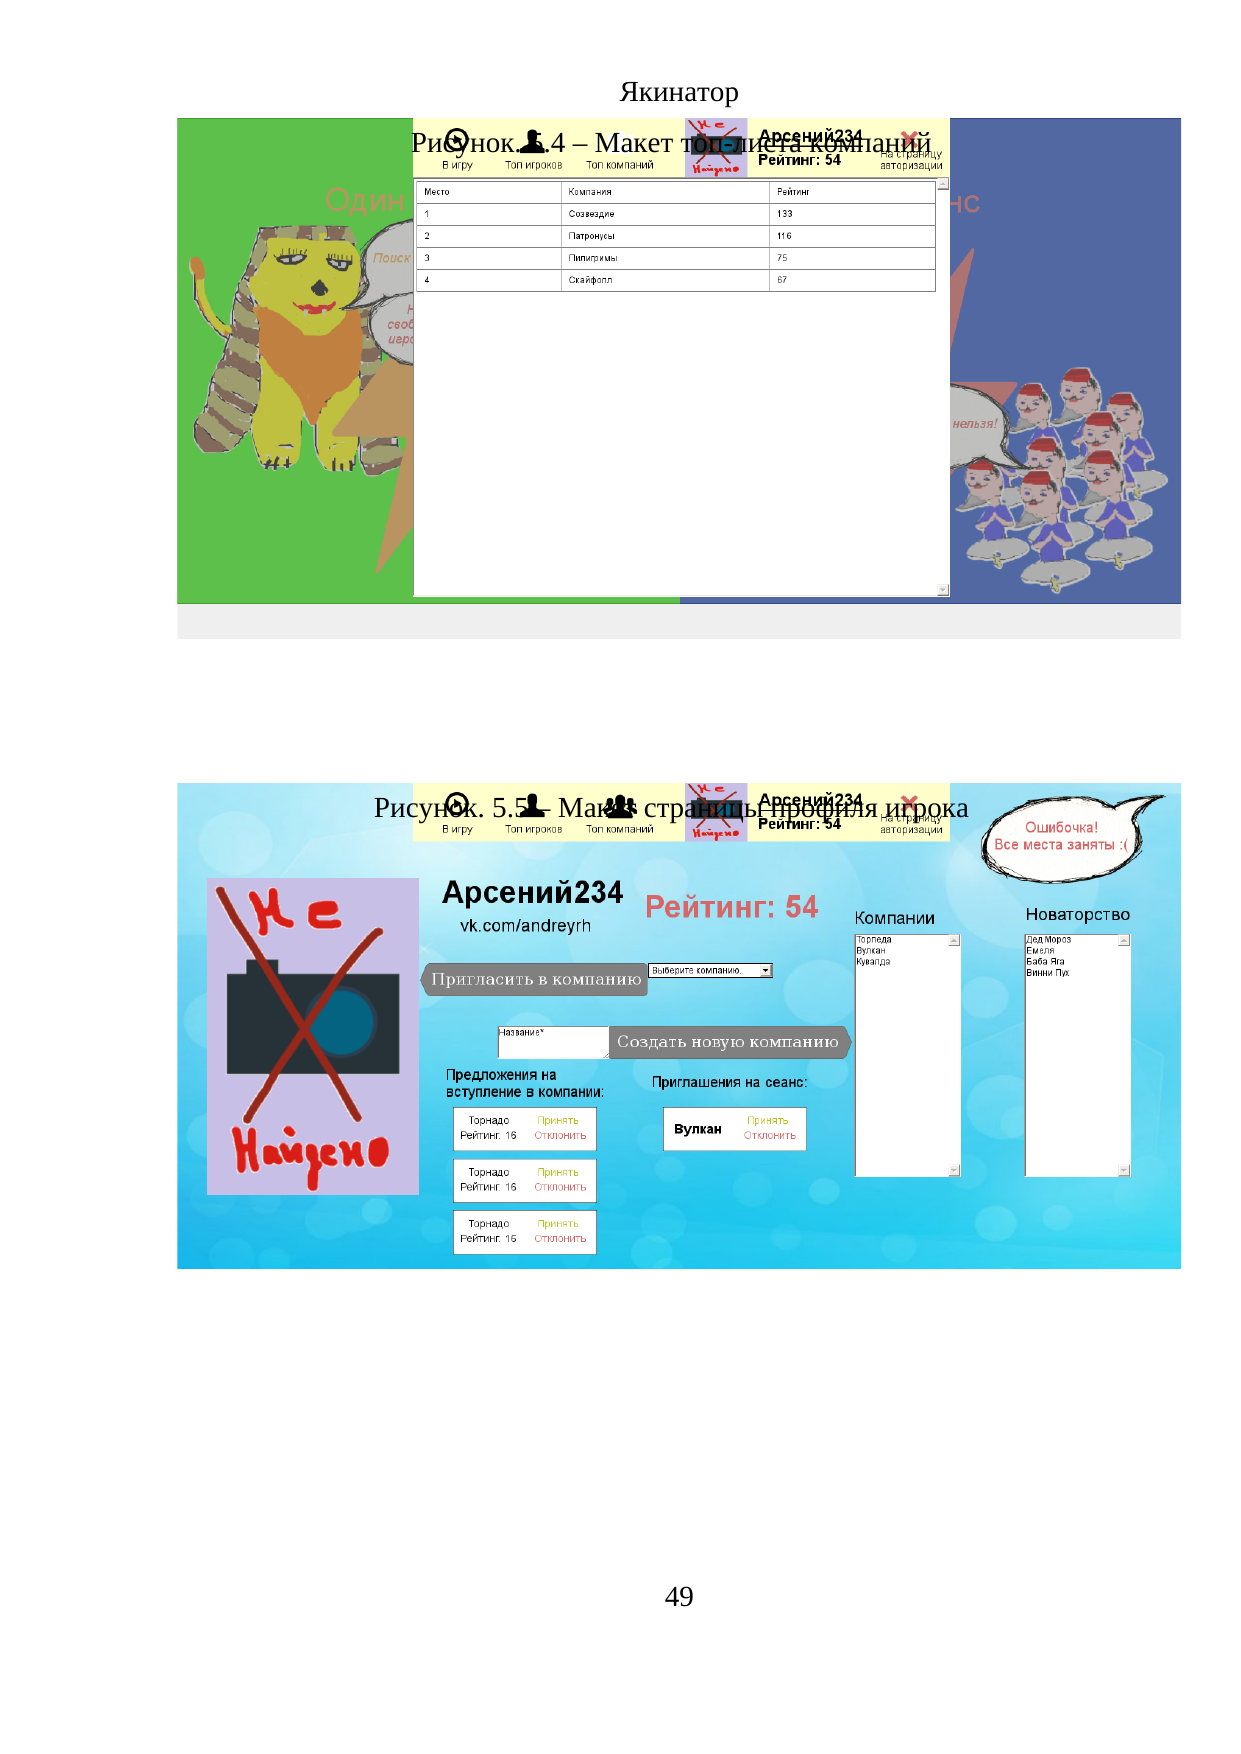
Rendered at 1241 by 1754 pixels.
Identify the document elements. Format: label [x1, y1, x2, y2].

picture [177, 118, 1182, 639]
picture [177, 783, 1182, 1269]
